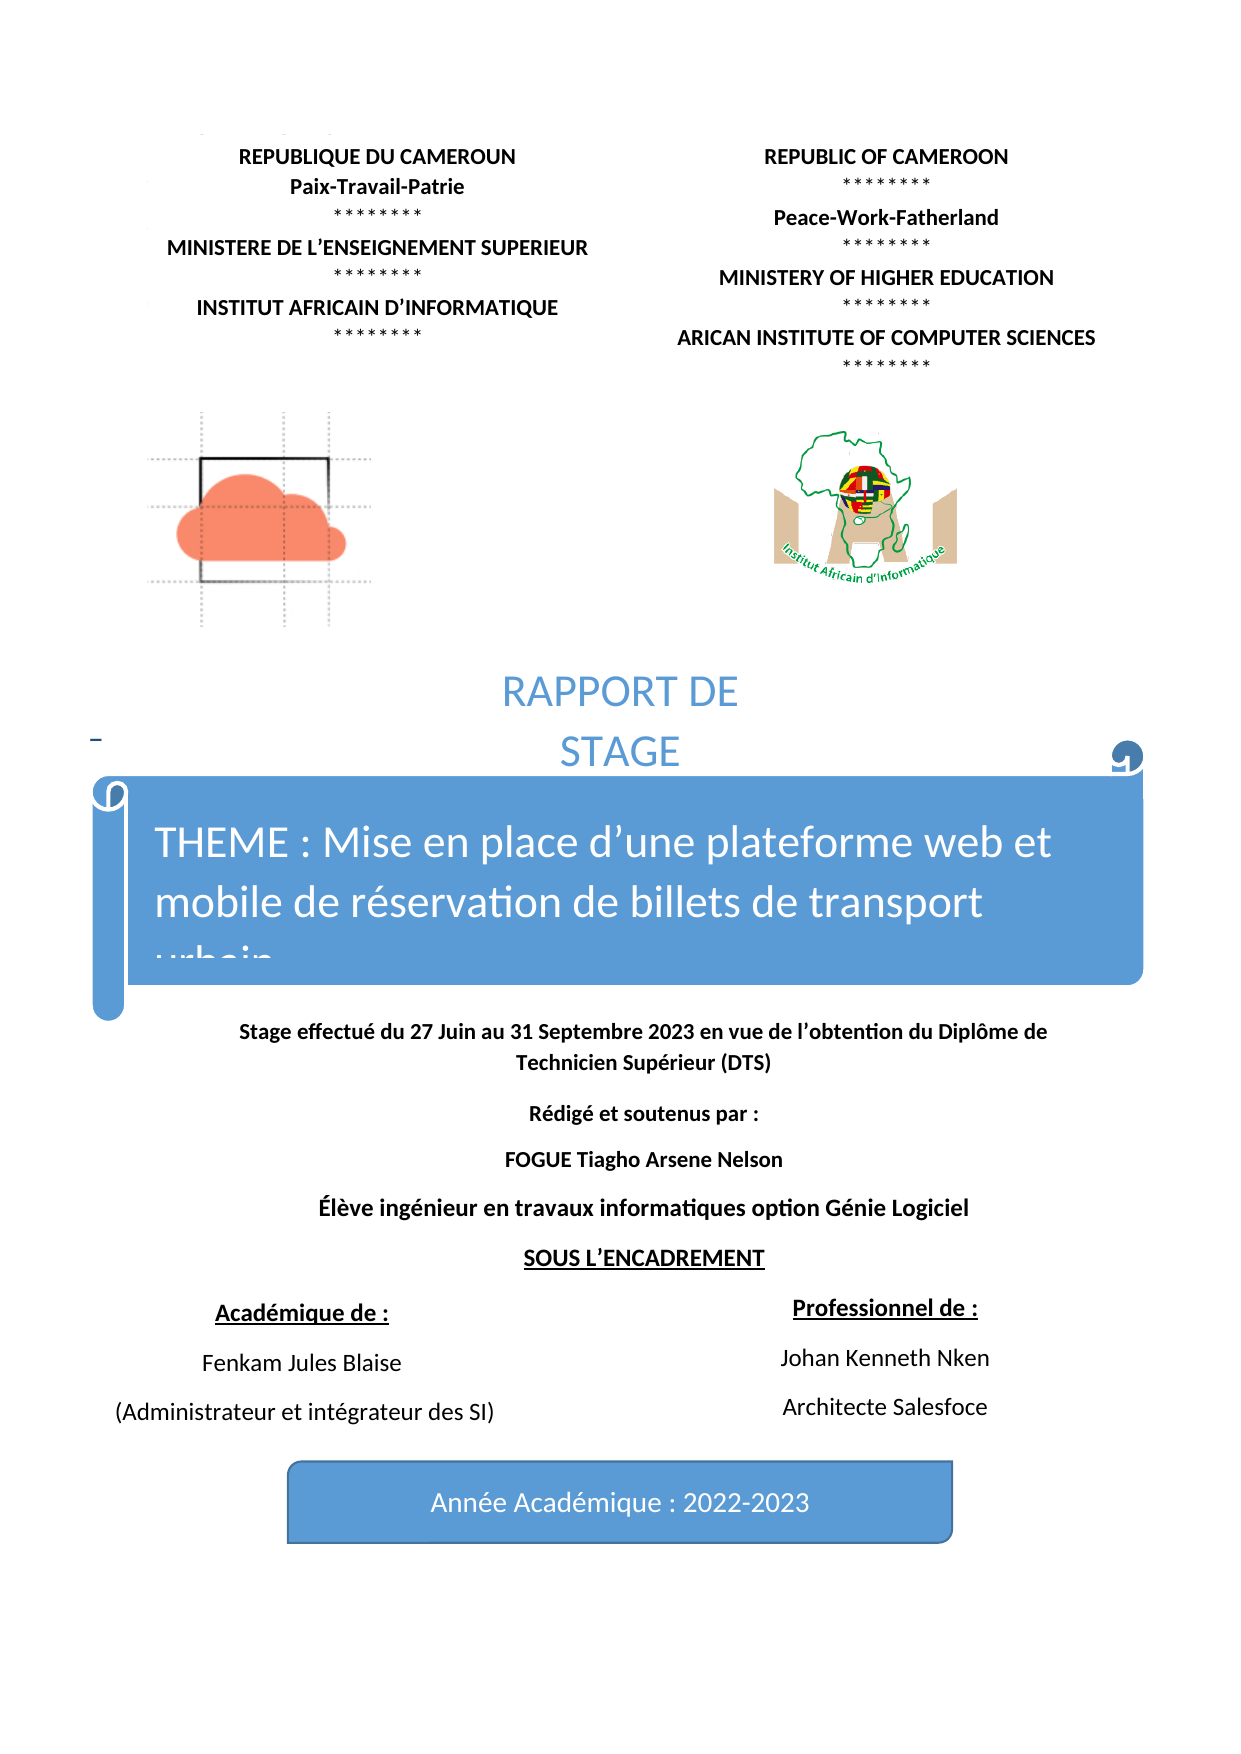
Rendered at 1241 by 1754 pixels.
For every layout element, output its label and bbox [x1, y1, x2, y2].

picture [147, 412, 371, 627]
picture [760, 413, 968, 591]
